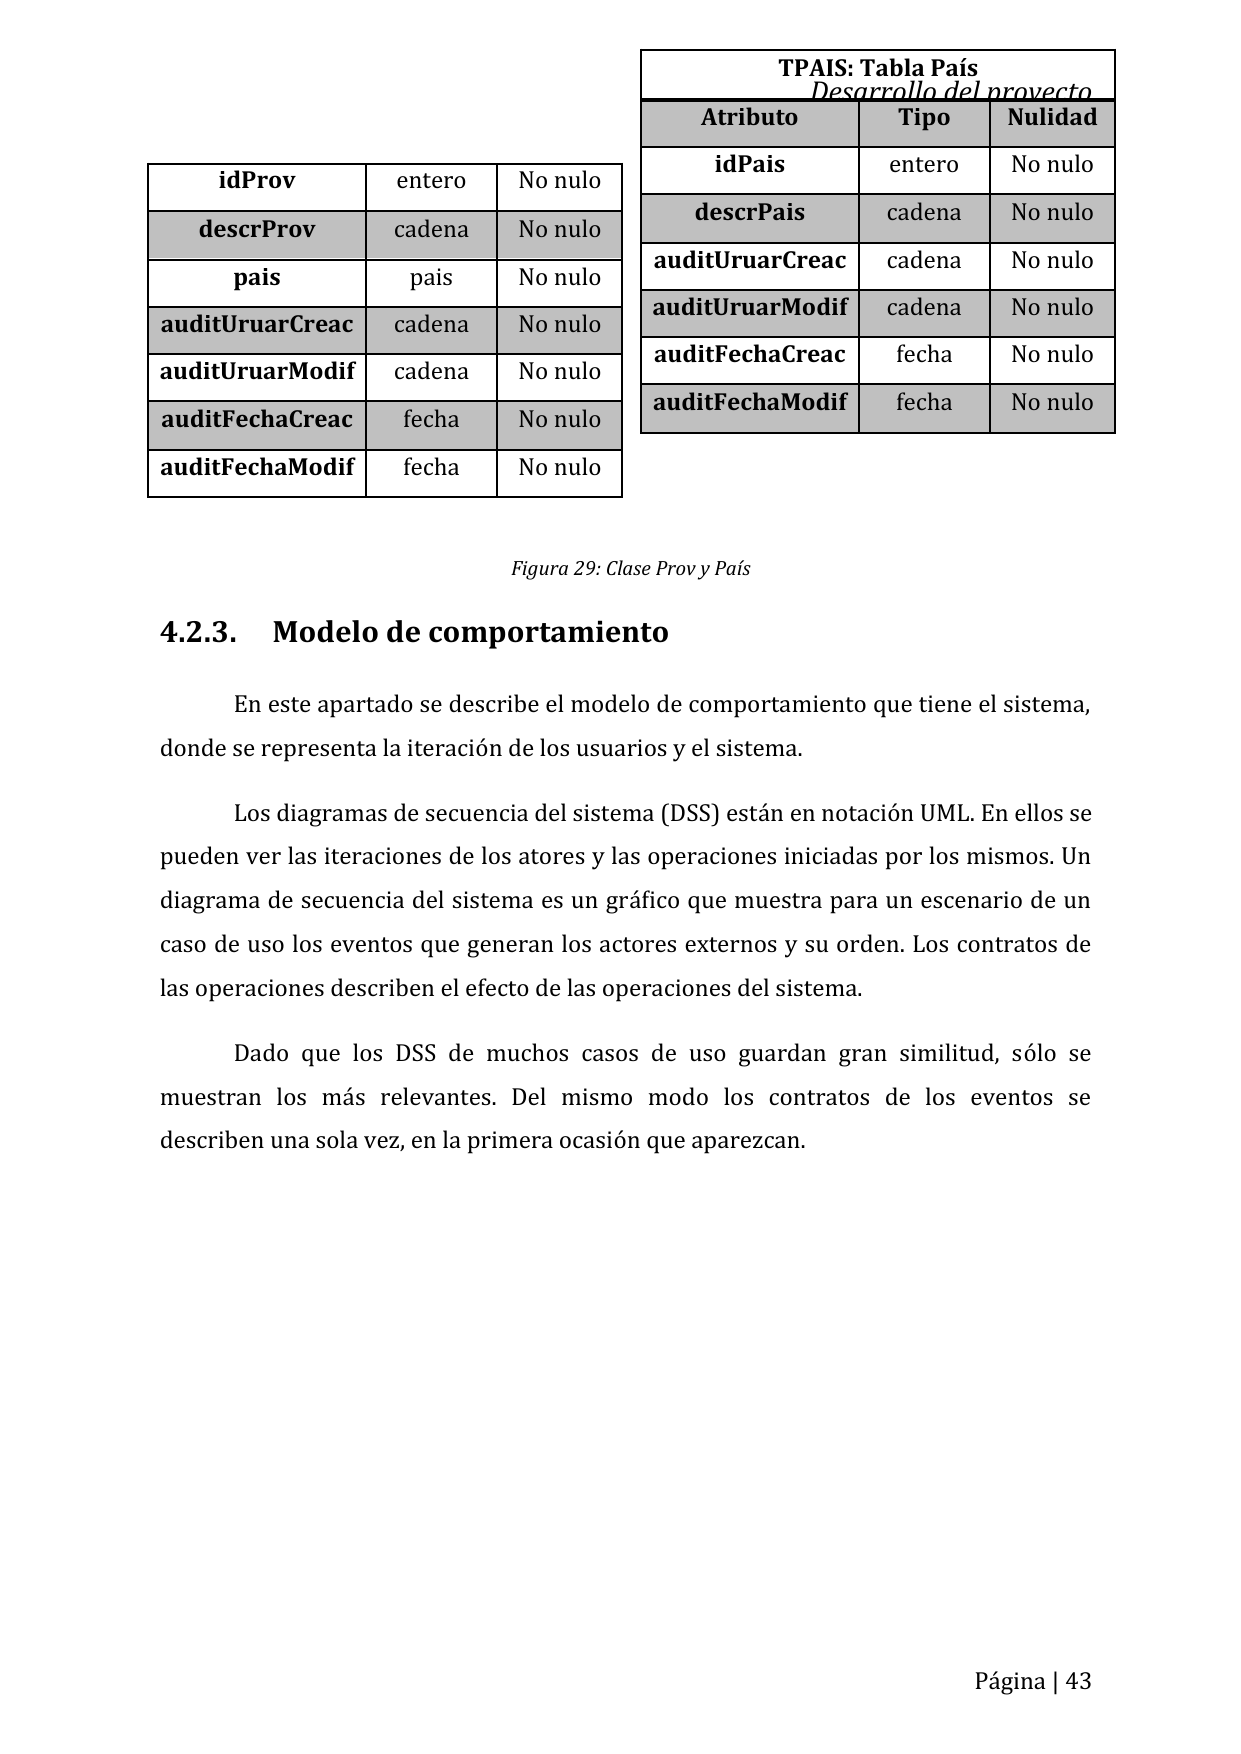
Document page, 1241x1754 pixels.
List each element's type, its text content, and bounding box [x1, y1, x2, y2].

table_cell cadena [367, 212, 496, 258]
table_cell No nulo [498, 355, 621, 400]
table_cell fecha [860, 338, 989, 383]
table_cell entero [367, 165, 496, 209]
text Los diagramas de secuencia del sistema (DSS) están en notación UML. En ellos se pueden ver las iteraciones de los atores y las operaciones iniciadas por los mismos. Un diagrama de secuencia del sistema es un gráfico que muestra para un escenario de un caso de uso los eventos que generan los actores externos y su orden. Los contratos de las operaciones describen el efecto de las operaciones del sistema. [159, 797, 1092, 1002]
table_cell idPais [642, 148, 858, 193]
text En este apartado se describe el modelo de comportamiento que tiene el sistema, donde se representa la iteración de los usuarios y el sistema. [159, 689, 1092, 762]
table_cell fecha [860, 385, 989, 432]
table_cell Atributo [642, 102, 858, 146]
table_cell No nulo [991, 148, 1114, 193]
table_cell idProv [149, 165, 365, 209]
table_cell auditFechaCreac [642, 338, 858, 383]
table_cell No nulo [498, 402, 621, 449]
table_cell No nulo [991, 385, 1114, 432]
table_cell No nulo [991, 244, 1114, 289]
table_cell auditUruarCreac [642, 244, 858, 289]
table_cell No nulo [498, 308, 621, 353]
table_cell fecha [367, 402, 496, 449]
table_cell entero [860, 148, 989, 193]
table_cell pais [367, 261, 496, 306]
table_cell pais [149, 261, 365, 306]
table_cell fecha [367, 451, 496, 496]
table_cell No nulo [498, 451, 621, 496]
text Dado que los DSS de muchos casos de uso guardan gran similitud, sólo se muestran los más relevantes. Del mismo modo los contratos de los eventos se describen una sola vez, en la primera ocasión que aparezcan. [159, 1037, 1092, 1154]
table_cell auditUruarModif [149, 355, 365, 400]
table_cell cadena [367, 355, 496, 400]
table_cell auditUruarCreac [149, 308, 365, 353]
table_cell descrProv [149, 212, 365, 258]
table_cell cadena [367, 308, 496, 353]
table_cell No nulo [991, 338, 1114, 383]
table_header TPAIS: Tabla País [642, 51, 1114, 97]
table_cell No nulo [991, 291, 1114, 336]
table_cell cadena [860, 291, 989, 336]
table_cell auditFechaCreac [149, 402, 365, 449]
table_cell cadena [860, 244, 989, 289]
table_cell auditUruarModif [642, 291, 858, 336]
table_cell Tipo [860, 102, 989, 146]
table_cell descrPais [642, 195, 858, 242]
table_cell Nulidad [991, 102, 1114, 146]
table_cell No nulo [498, 165, 621, 209]
table_cell cadena [860, 195, 989, 242]
table_cell No nulo [498, 212, 621, 258]
table_cell No nulo [991, 195, 1114, 242]
table_cell auditFechaModif [149, 451, 365, 496]
table_cell No nulo [498, 261, 621, 306]
text Modelo de comportamiento [159, 613, 1092, 649]
table_cell auditFechaModif [642, 385, 858, 432]
